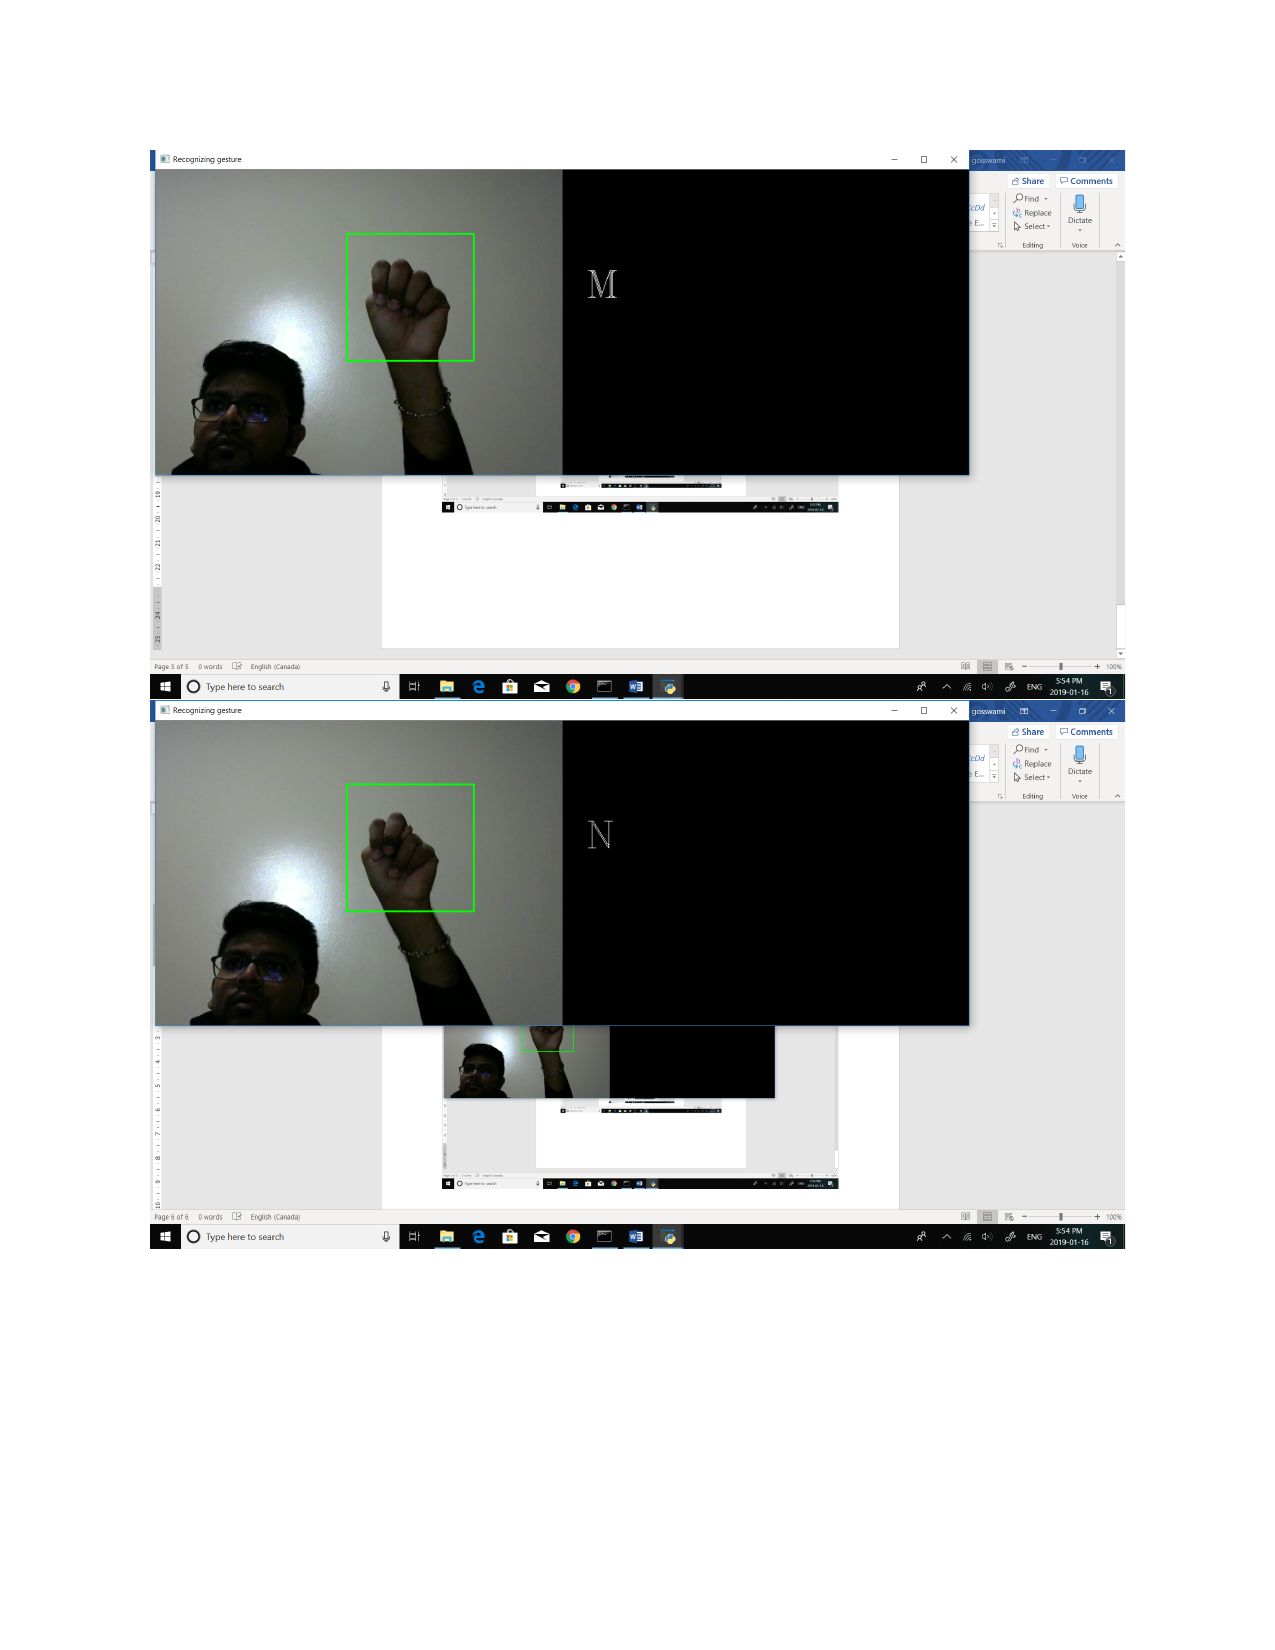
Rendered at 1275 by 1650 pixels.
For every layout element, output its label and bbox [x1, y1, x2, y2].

picture [150, 700, 1125, 1249]
picture [150, 150, 1125, 699]
